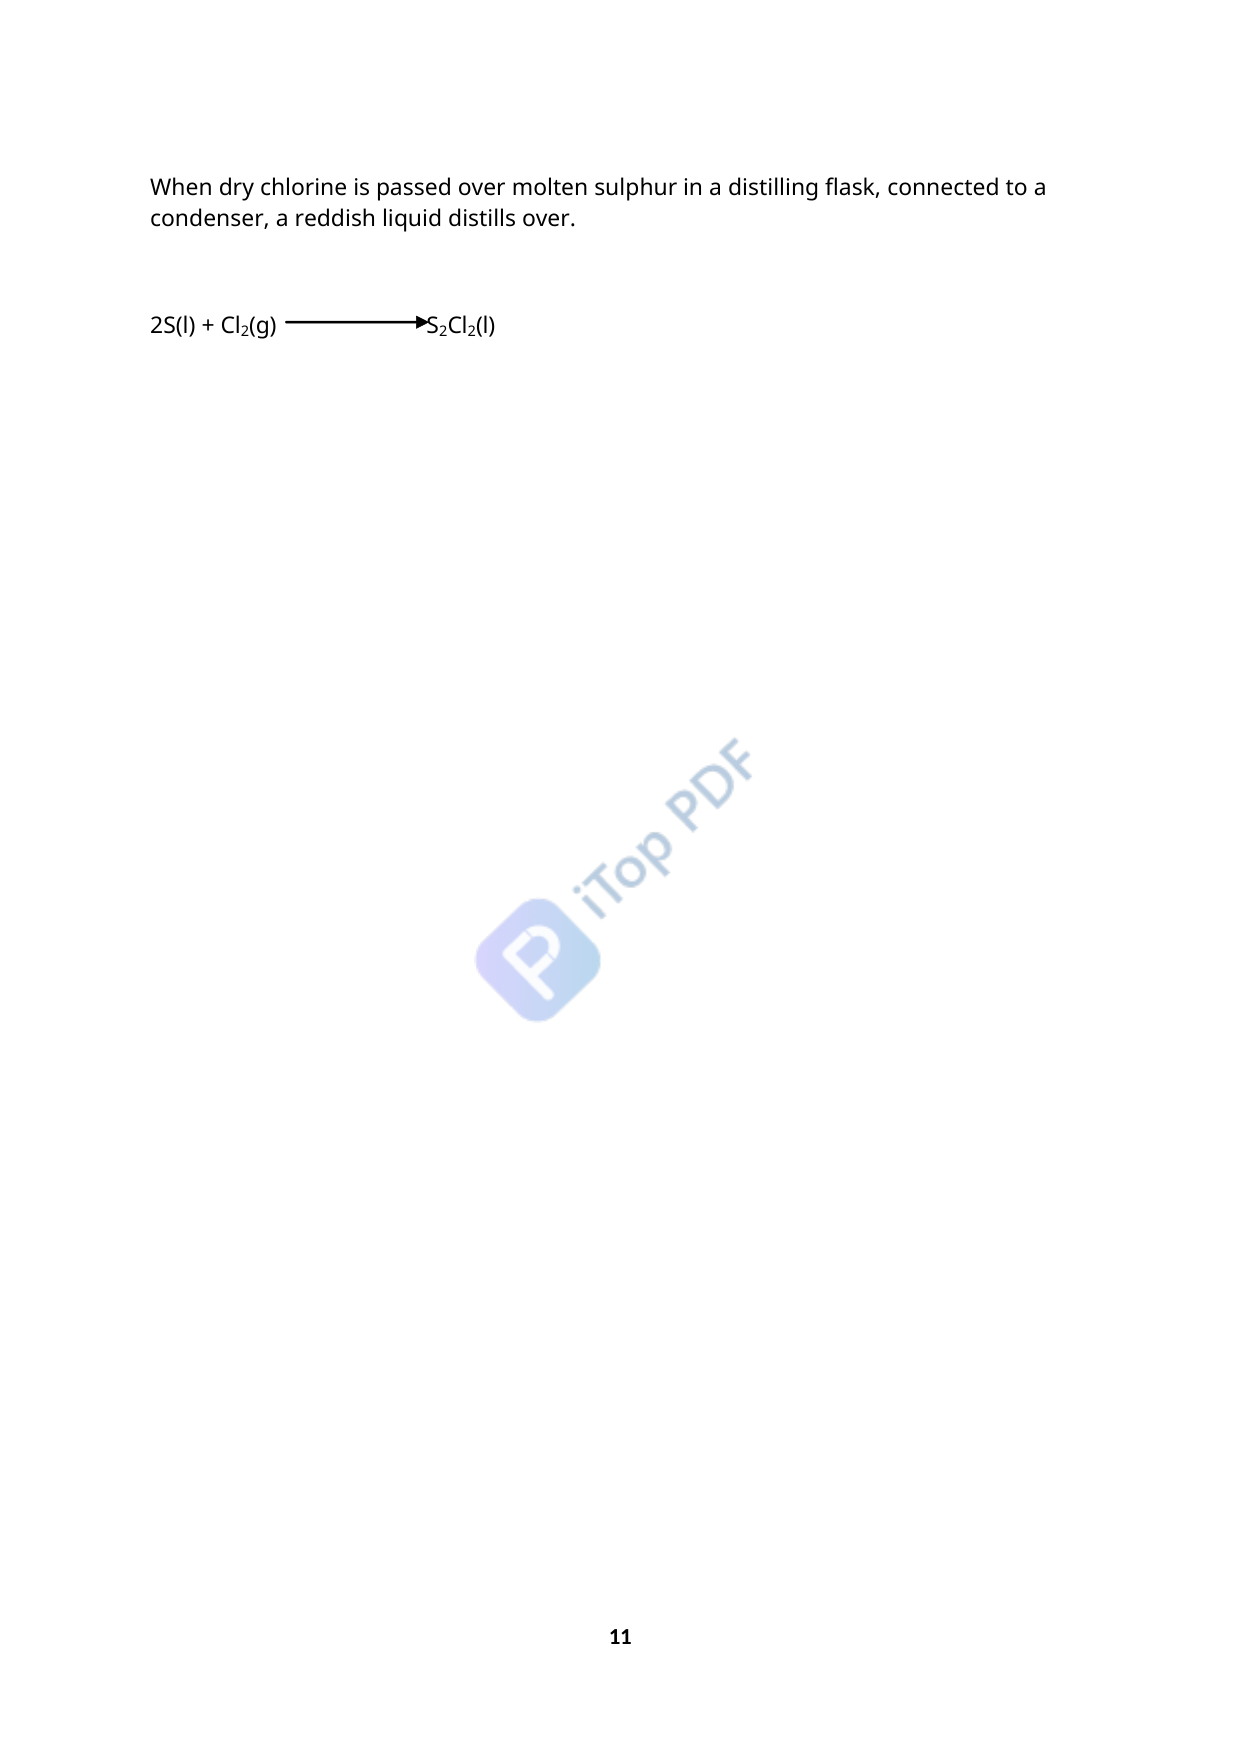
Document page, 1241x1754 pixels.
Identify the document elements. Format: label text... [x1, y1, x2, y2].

picture [465, 722, 776, 1033]
text When dry chlorine is passed over molten sulphur in a distilling flask, connected to a condenser, a reddish liquid distills over. [150, 171, 1091, 233]
text 2S(l) + Cl2(g) S2Cl2(l) [150, 309, 1240, 343]
